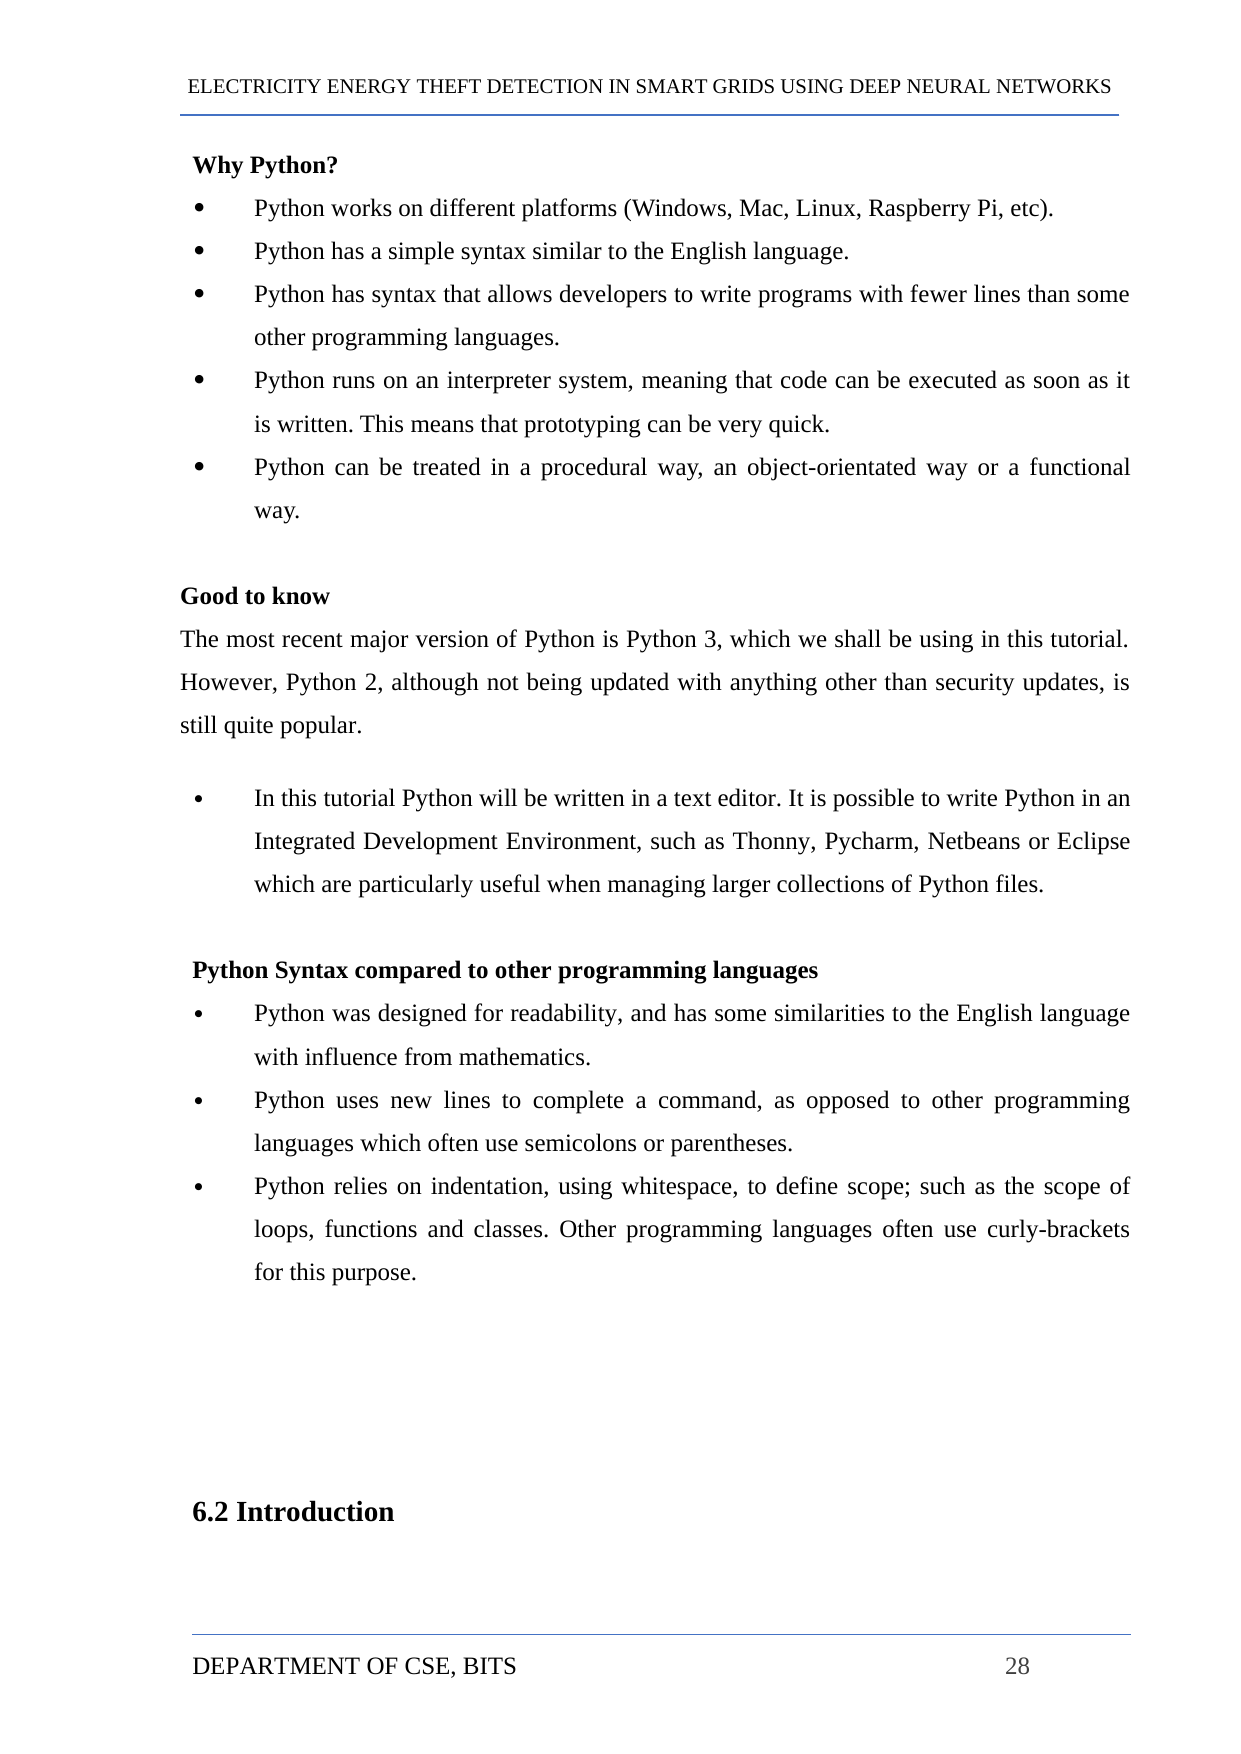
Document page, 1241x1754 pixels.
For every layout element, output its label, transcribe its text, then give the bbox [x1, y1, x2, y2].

list Python has syntax that allows developers to write programs with fewer lines than some other programming languages. [195, 279, 1131, 351]
list Python has a simple syntax similar to the English language. [195, 236, 1131, 265]
list Python works on different platforms (Windows, Mac, Linux, Raspberry Pi, etc). [195, 193, 1131, 222]
subtitle Why Python? [180, 150, 1119, 179]
list Python runs on an interpreter system, meaning that code can be executed as soon as it is written. This means that prototyping can be very quick. [195, 366, 1131, 437]
list Python was designed for readability, and has some similarities to the English language with influence from mathematics. [195, 998, 1131, 1070]
list In this tutorial Python will be written in a text editor. It is possible to write Python in an Integrated Development Environment, such as Thonny, Pycharm, Netbeans or Eclipse which are particularly useful when managing larger collections of Python files. [195, 783, 1131, 898]
subtitle Good to know [180, 581, 1131, 610]
text 6.2 Introduction [192, 1494, 1131, 1528]
list Python relies on indentation, using whitespace, to define scope; such as the scope of loops, functions and classes. Other programming languages often use curly-brackets for this purpose. [195, 1171, 1131, 1286]
list Python can be treated in a procedural way, an object-orientated way or a functional way. [195, 452, 1131, 524]
text The most recent major version of Python is Python 3, which we shall be using in this tutorial. However, Python 2, although not being updated with anything other than security updates, is still quite popular. [180, 624, 1131, 739]
list Python uses new lines to complete a command, as opposed to other programming languages which often use semicolons or parentheses. [195, 1085, 1131, 1157]
subtitle Python Syntax compared to other programming languages [192, 955, 1131, 984]
